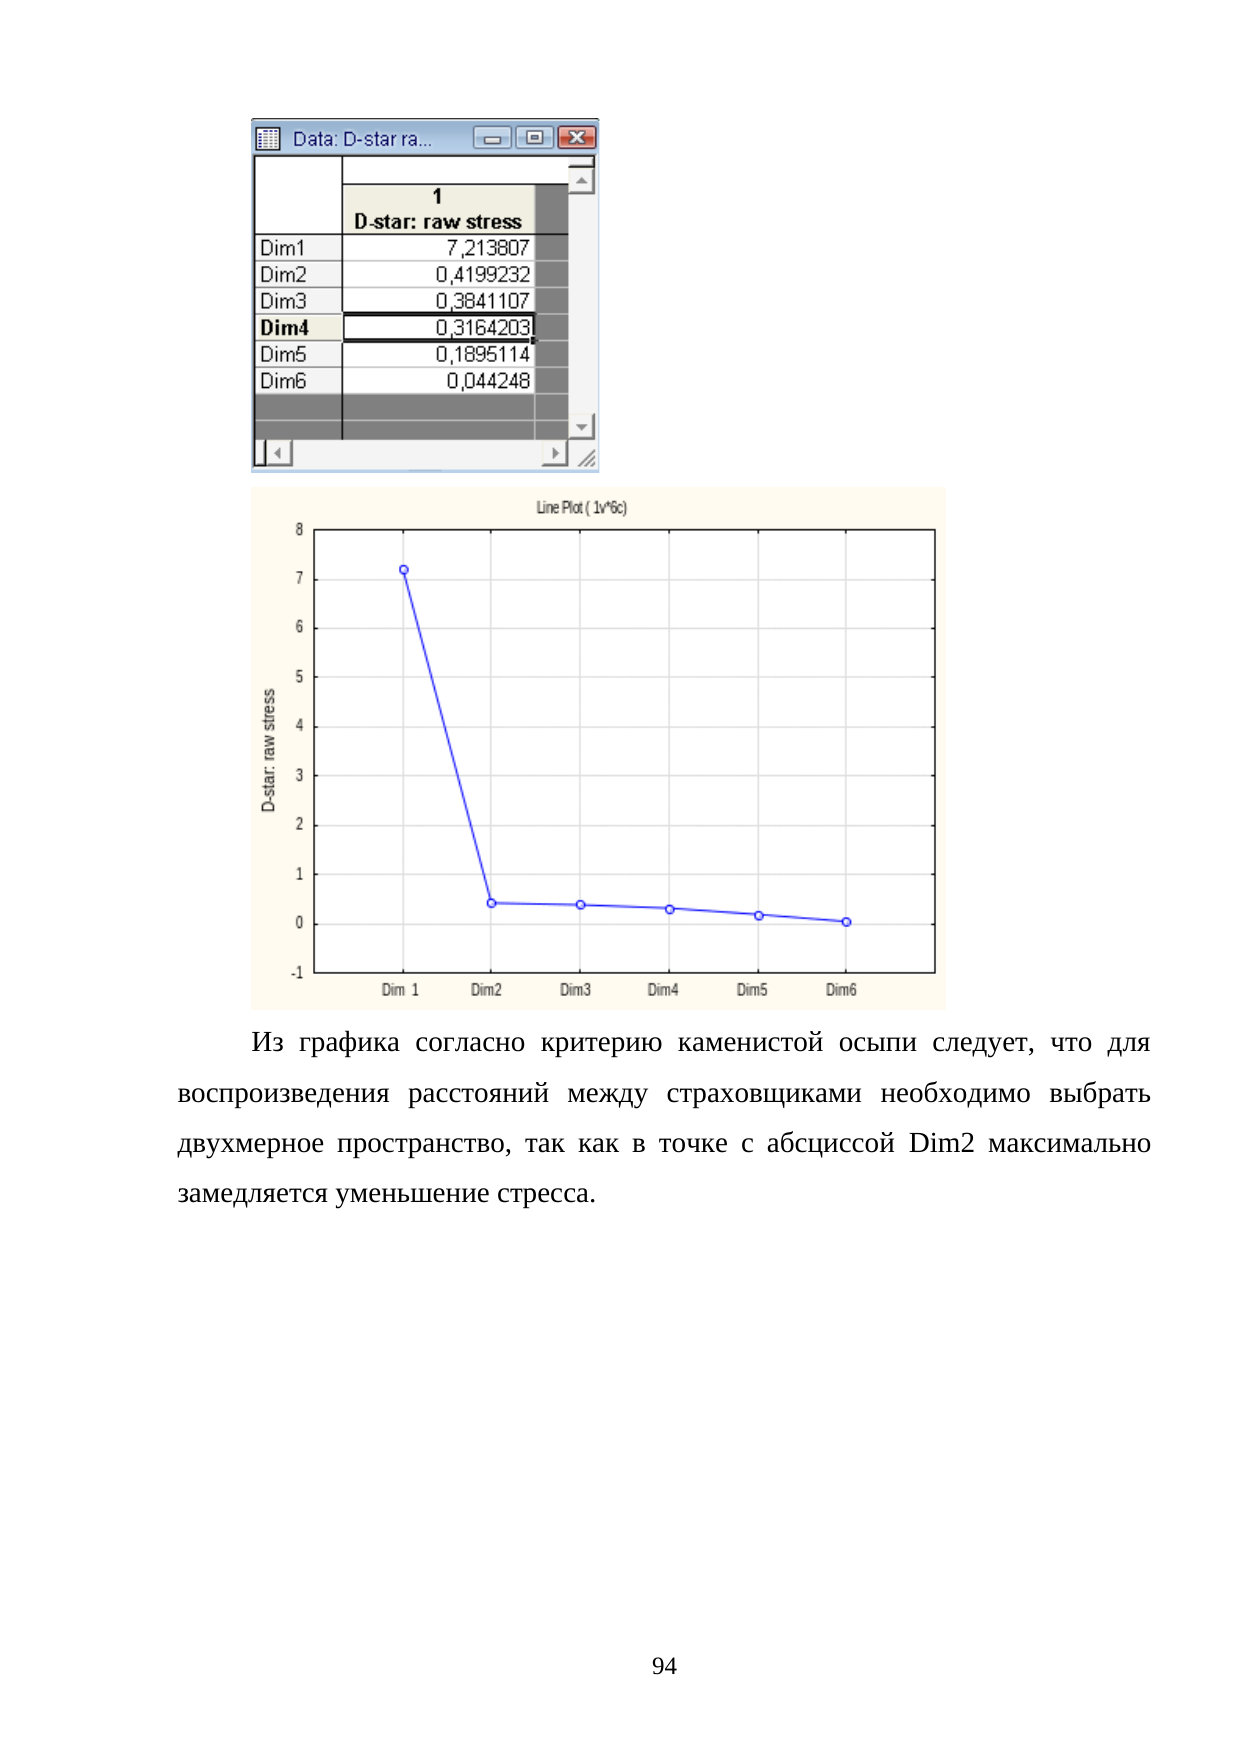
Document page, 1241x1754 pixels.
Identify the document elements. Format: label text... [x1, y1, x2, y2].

text Из графика согласно критерию каменистой осыпи следует, что для воспроизведения расстояний между страховщиками необходимо выбрать двухмерное пространство, так как в точке с абсциссой Dim2 максимально замедляется уменьшение стресса. [177, 1024, 1152, 1209]
picture [251, 118, 600, 473]
